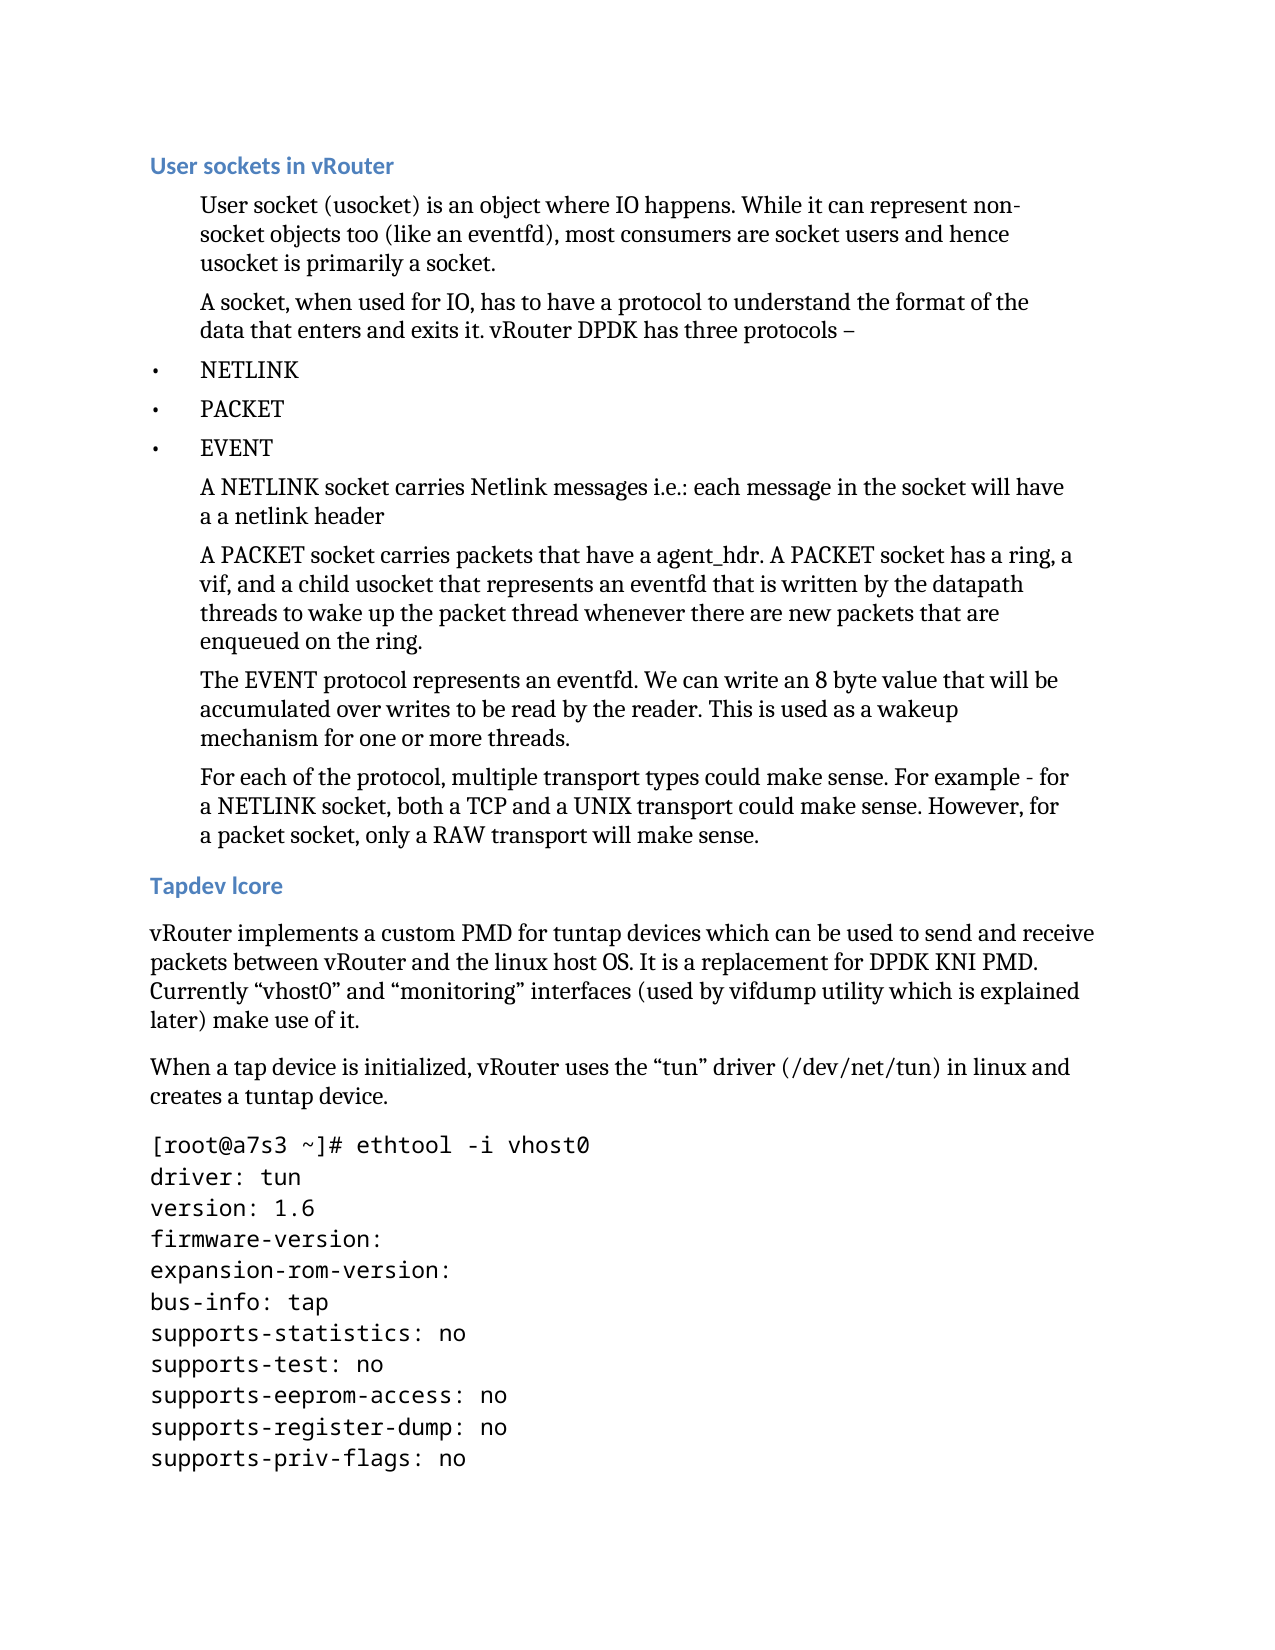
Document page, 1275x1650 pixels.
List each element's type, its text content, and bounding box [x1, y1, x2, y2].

text vRouter implements a custom PMD for tuntap devices which can be used to send and receive packets between vRouter and the linux host OS. It is a replacement for DPDK KNI PMD. Currently “vhost0” and “monitoring” interfaces (used by vifdump utility which is explained later) make use of it. [150, 919, 1125, 1034]
text A NETLINK socket carries Netlink messages i.e.: each message in the socket will have a a netlink header [200, 473, 1075, 531]
subtitle User sockets in vRouter [150, 150, 1125, 181]
subtitle Tapdev lcore [150, 870, 1125, 901]
list PACKET [150, 395, 1075, 423]
text User socket (usocket) is an object where IO happens. While it can represent non-socket objects too (like an eventfd), most consumers are socket users and hence usocket is primarily a socket. [200, 191, 1075, 277]
text [root@a7s3 ~]# ethtool -i vhost0 driver: tun version: 1.6 firmware-version: expansion-rom-version: bus-info: tap supports-statistics: no supports-test: no supports-eeprom-access: no supports-register-dump: no supports-priv-flags: no [150, 1129, 1125, 1473]
list EVENT [150, 434, 1075, 463]
list NETLINK [150, 356, 1075, 384]
text A PACKET socket carries packets that have a agent_hdr. A PACKET socket has a ring, a vif, and a child usocket that represents an eventfd that is written by the datapath threads to wake up the packet thread whenever there are new packets that are enqueued on the ring. [200, 541, 1075, 656]
text For each of the protocol, multiple transport types could make sense. For example - for a NETLINK socket, both a TCP and a UNIX transport could make sense. However, for a packet socket, only a RAW transport will make sense. [200, 763, 1075, 849]
text A socket, when used for IO, has to have a protocol to understand the format of the data that enters and exits it. vRouter DPDK has three protocols – [200, 288, 1075, 345]
text When a tap device is initialized, vRouter uses the “tun” driver (/dev/net/tun) in linux and creates a tuntap device. [150, 1053, 1125, 1111]
text The EVENT protocol represents an eventfd. We can write an 8 byte value that will be accumulated over writes to be read by the reader. This is used as a wakeup mechanism for one or more threads. [200, 666, 1075, 753]
